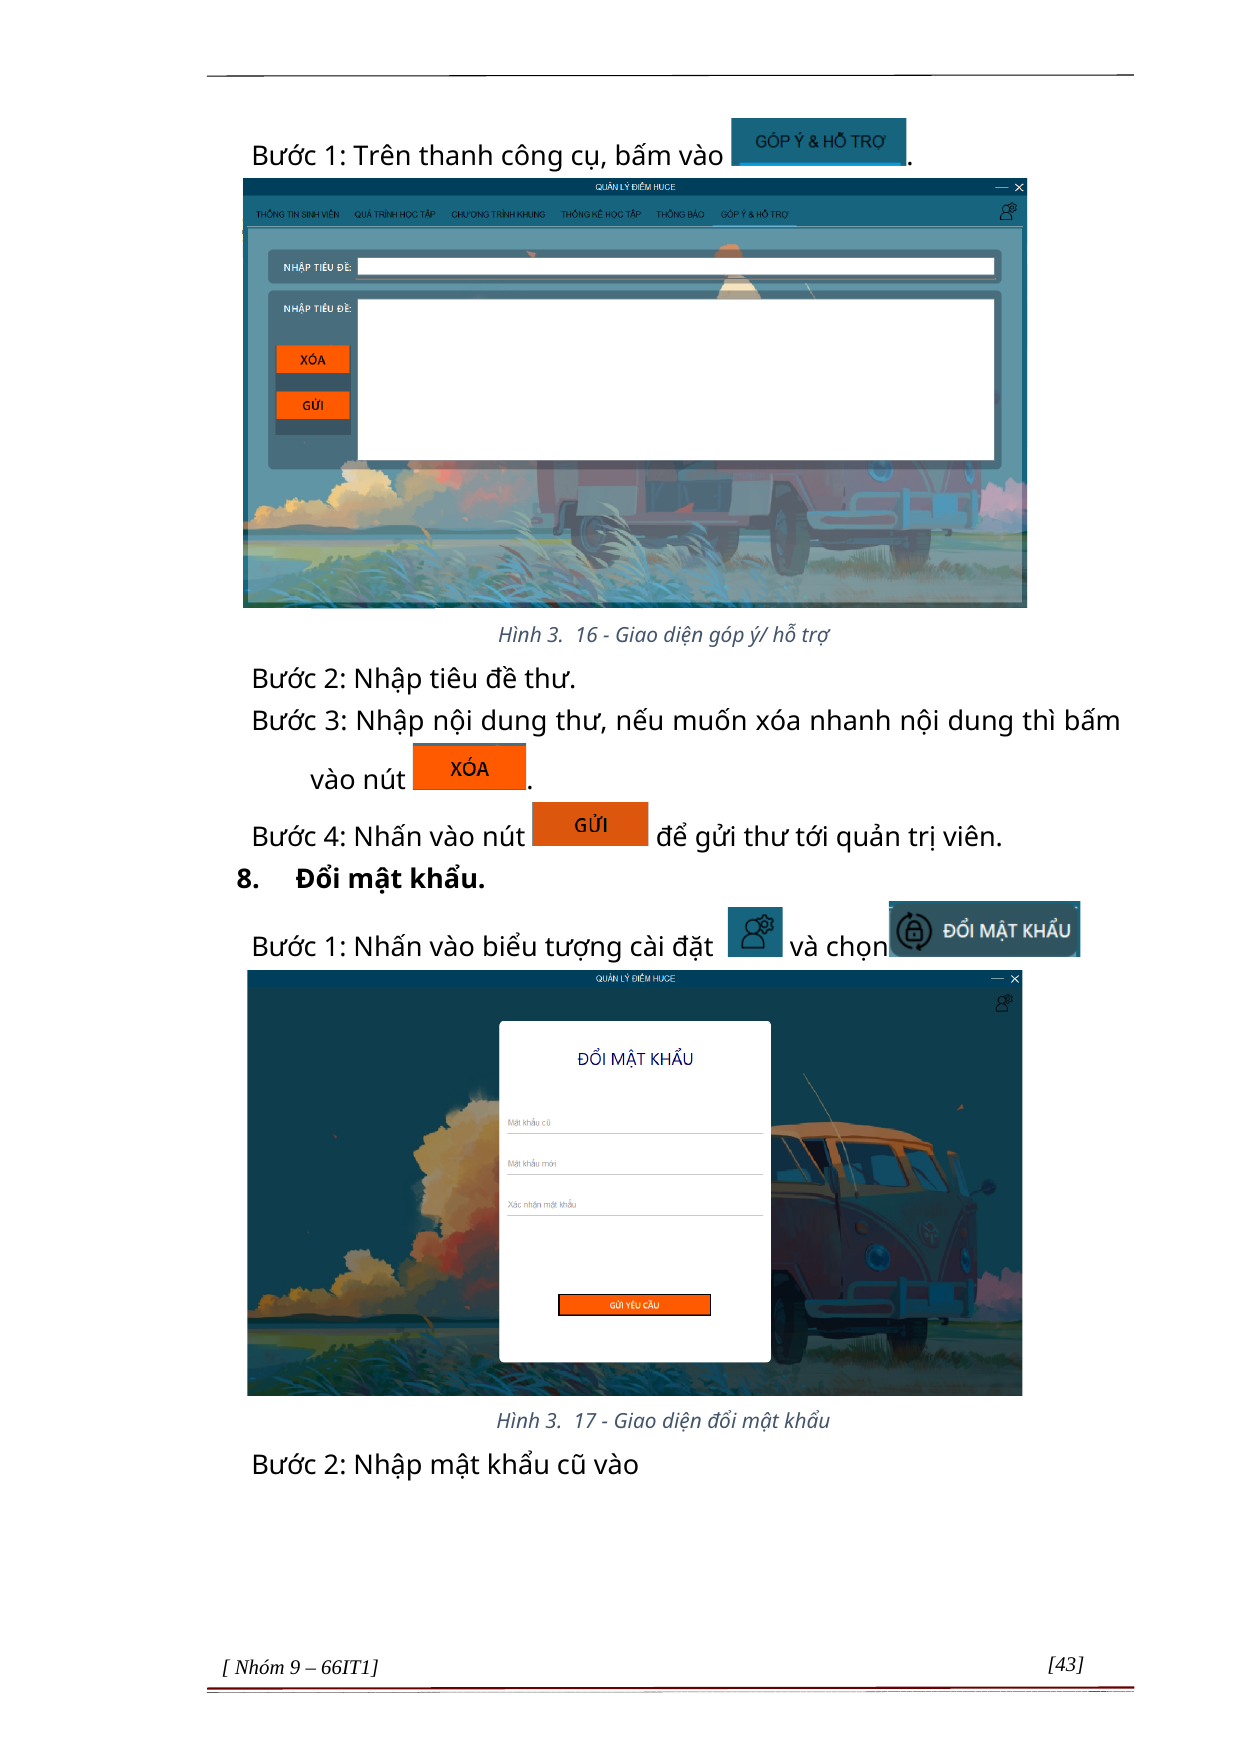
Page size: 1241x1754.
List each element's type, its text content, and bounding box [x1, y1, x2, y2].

picture [242, 196, 1028, 609]
list Bước 4: Nhấn vào nút để gửi thư tới quản trị viên. [251, 803, 1122, 854]
picture [412, 743, 527, 790]
list Đổi mật khẩu. [236, 859, 1122, 896]
list Bước 2: Nhập mật khẩu cũ vào [251, 1445, 1122, 1482]
picture [727, 907, 783, 957]
list Bước 3: Nhập nội dung thư, nếu muốn xóa nhanh nội dung thì bấm vào nút . [251, 701, 1122, 797]
picture [731, 118, 907, 166]
picture [660, 1389, 678, 1396]
picture [247, 988, 1023, 1396]
list Bước 1: Trên thanh công cụ, bấm vào . [251, 118, 1122, 173]
list Bước 1: Nhấn vào biểu tượng cài đặt và chọn [251, 902, 1122, 964]
picture [888, 901, 1081, 957]
text Hình 3. 17 - Giao diện đổi mật khẩu [207, 1406, 1122, 1435]
text Hình 3. 16 - Giao diện góp ý/ hỗ trợ [207, 620, 1122, 649]
picture [607, 976, 615, 981]
picture [532, 802, 649, 846]
list Bước 2: Nhập tiêu đề thư. [251, 659, 1122, 696]
